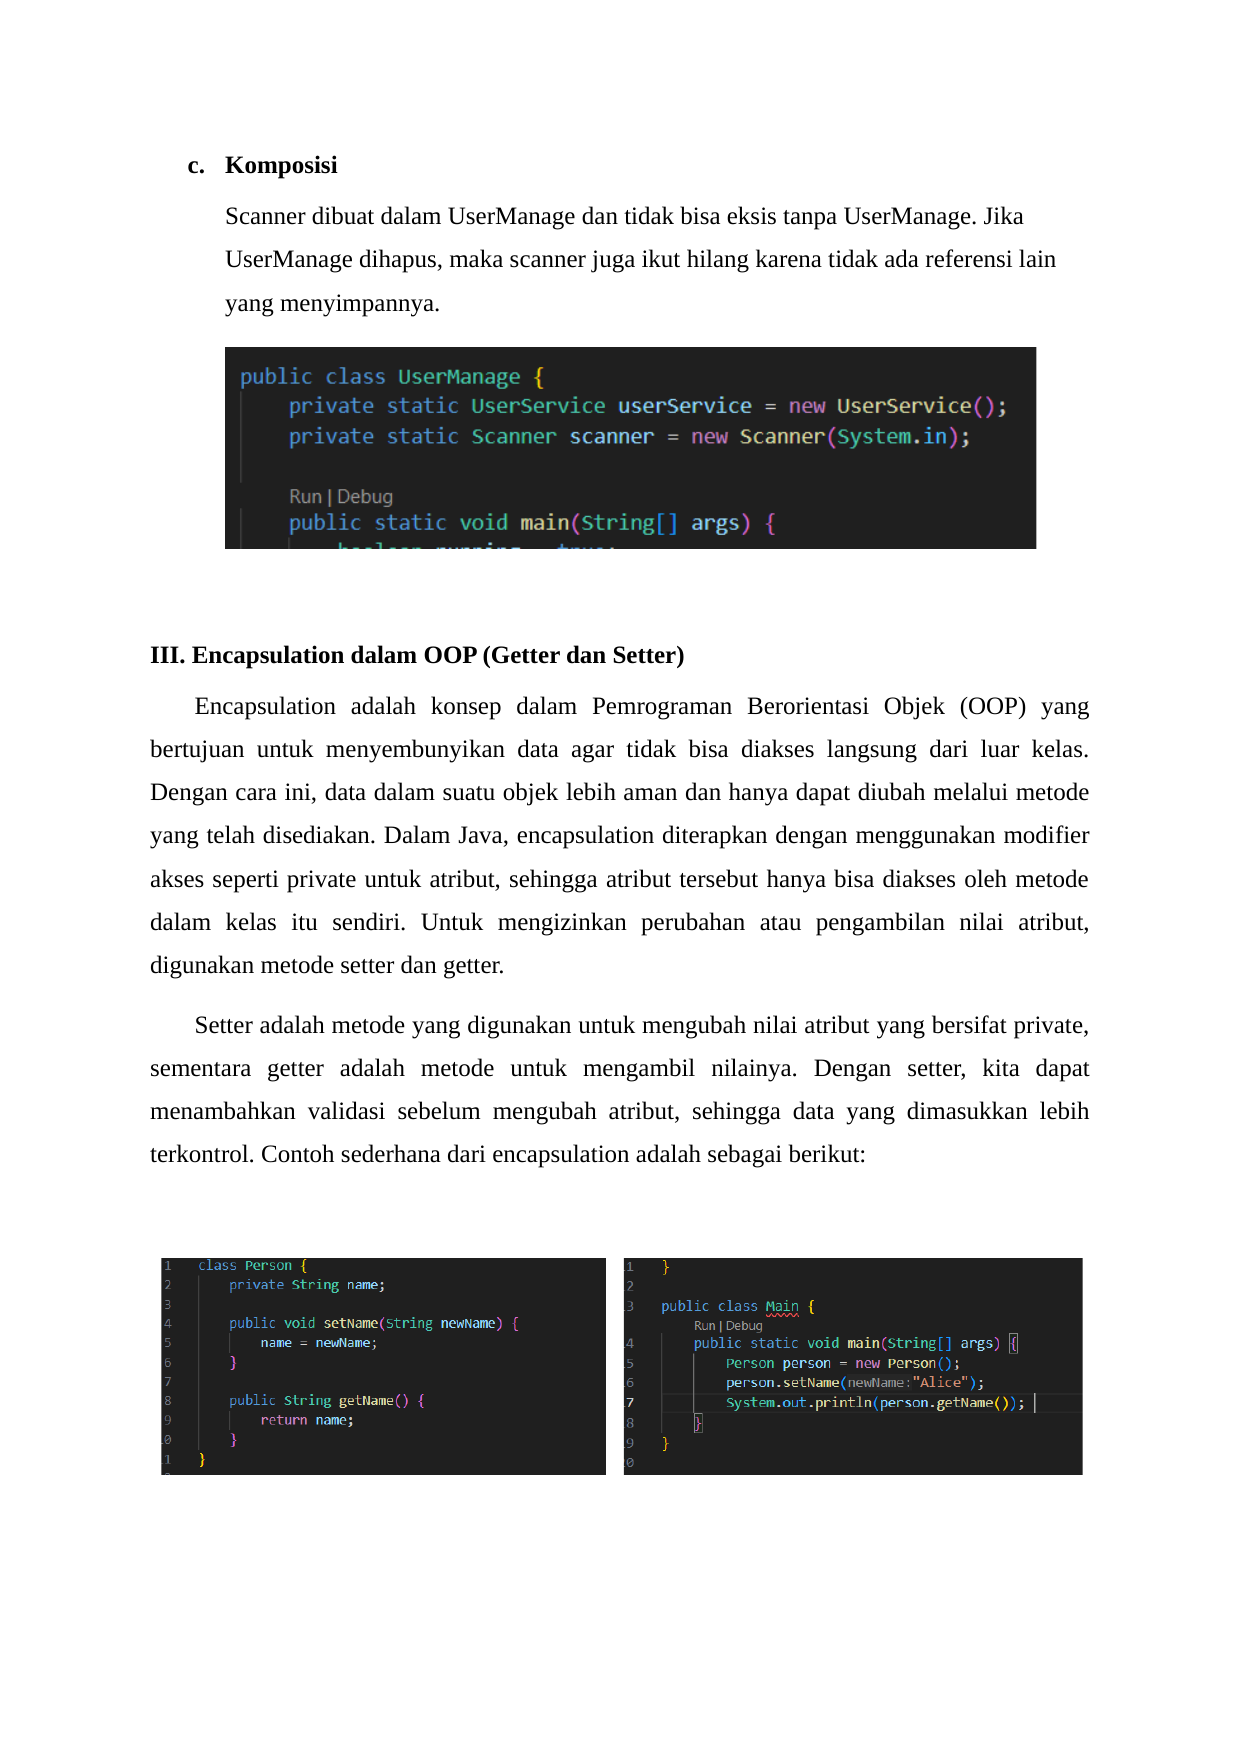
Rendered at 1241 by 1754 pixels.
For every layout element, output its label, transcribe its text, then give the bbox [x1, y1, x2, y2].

picture [623, 1258, 1083, 1475]
picture [225, 347, 1037, 549]
subtitle III. Encapsulation dalam OOP (Getter dan Setter) [150, 640, 1090, 668]
text Scanner dibuat dalam UserManage dan tidak bisa eksis tanpa UserManage. Jika UserManage dihapus, maka scanner juga ikut hilang karena tidak ada referensi lain yang menyimpannya. [225, 201, 1090, 316]
text Setter adalah metode yang digunakan untuk mengubah nilai atribut yang bersifat private, sementara getter adalah metode untuk mengambil nilainya. Dengan setter, kita dapat menambahkan validasi sebelum mengubah atribut, sehingga data yang dimasukkan lebih terkontrol. Contoh sederhana dari encapsulation adalah sebagai berikut: [150, 1010, 1090, 1168]
table_header [613, 1259, 1090, 1491]
table_header [150, 1259, 613, 1491]
text Encapsulation adalah konsep dalam Pemrograman Berorientasi Objek (OOP) yang bertujuan untuk menyembunyikan data agar tidak bisa diakses langsung dari luar kelas. Dengan cara ini, data dalam suatu objek lebih aman dan hanya dapat diubah melalui metode yang telah disediakan. Dalam Java, encapsulation diterapkan dengan menggunakan modifier akses seperti private untuk atribut, sehingga atribut tersebut hanya bisa diakses oleh metode dalam kelas itu sendiri. Untuk mengizinkan perubahan atau pengambilan nilai atribut, digunakan metode setter dan getter. [150, 691, 1090, 979]
picture [161, 1258, 606, 1475]
subtitle Komposisi [187, 150, 1090, 179]
